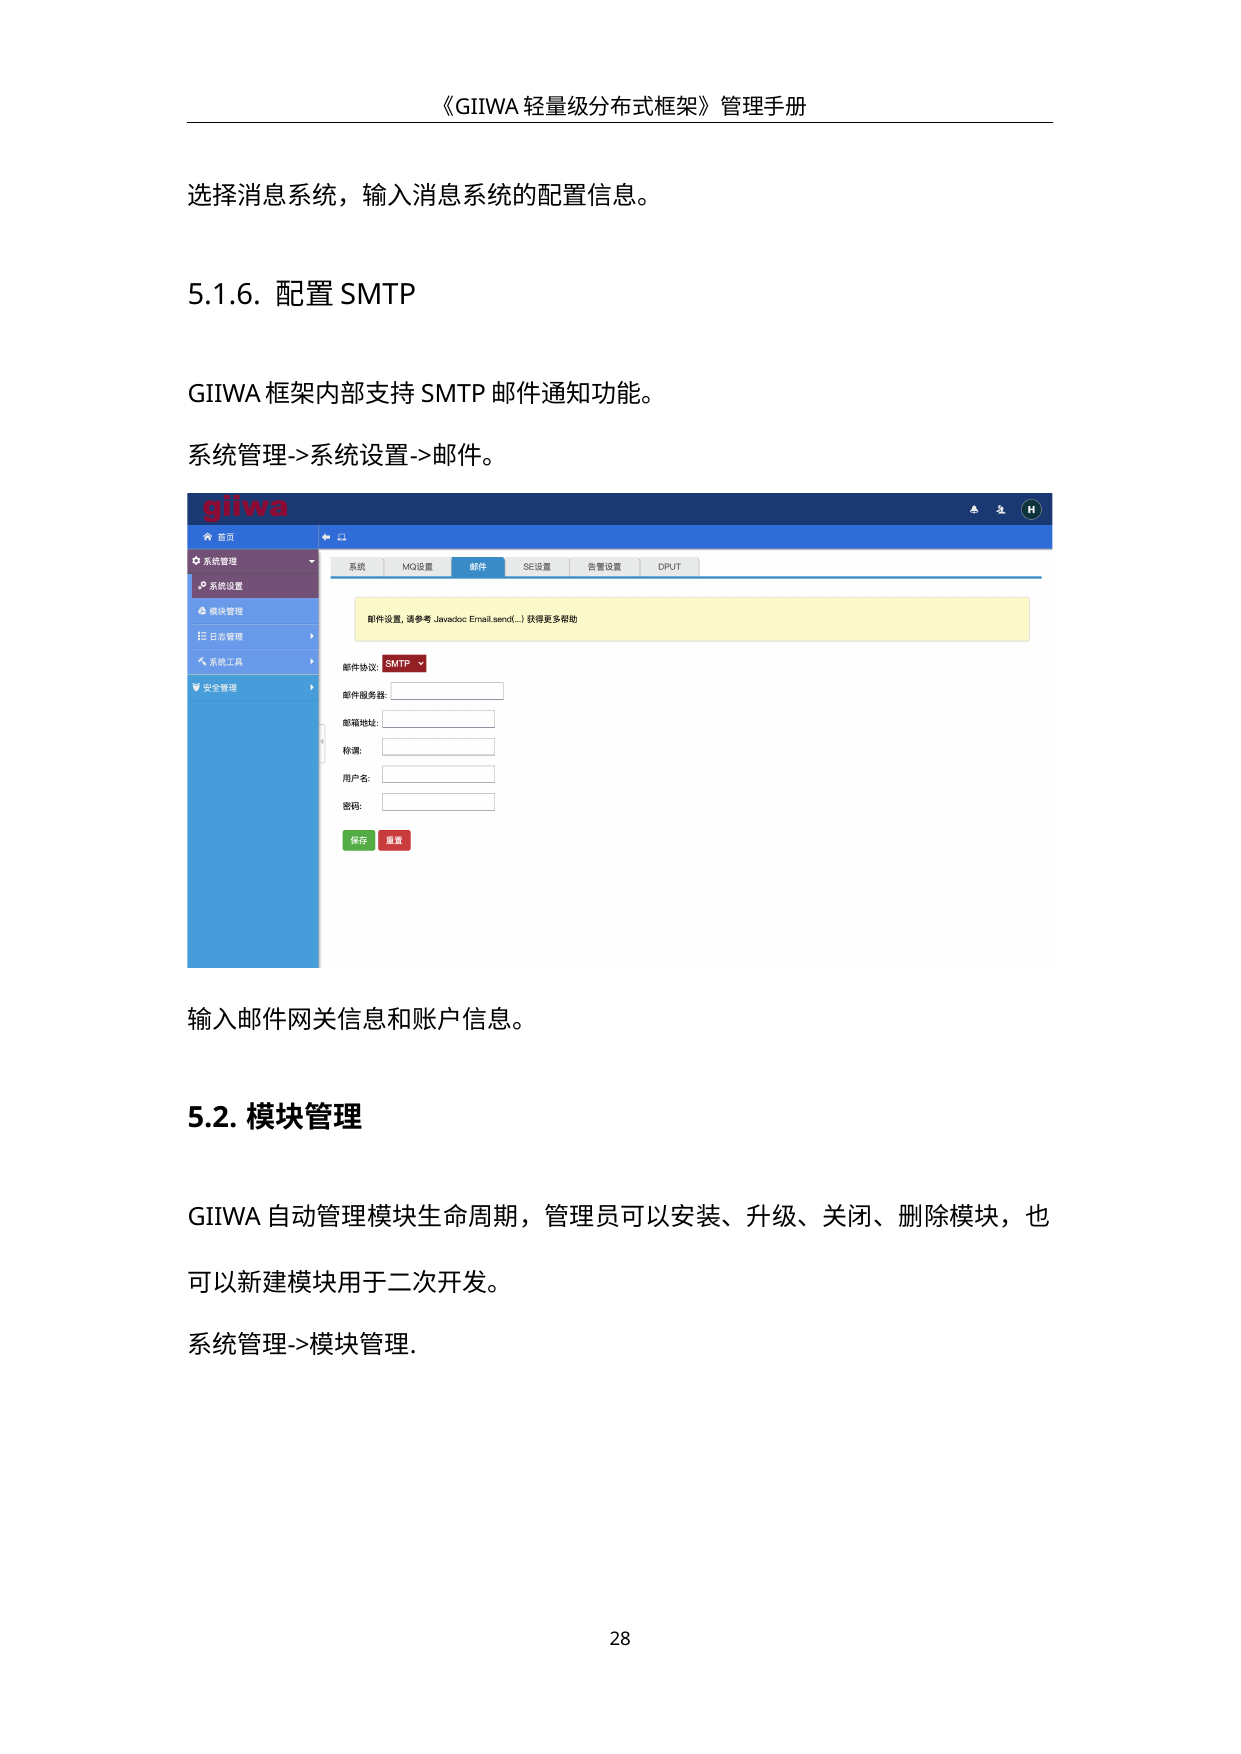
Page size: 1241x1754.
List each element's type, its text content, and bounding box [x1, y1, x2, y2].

text GIIWA自动管理模块生命周期，管理员可以安装、升级、关闭、删除模块，也可以新建模块用于二次开发。 [187, 1192, 1053, 1302]
text 系统管理->系统设置->邮件。 [187, 431, 1053, 475]
subtitle 配置SMTP [187, 269, 1053, 314]
picture [187, 493, 1053, 968]
text 输入邮件网关信息和账户信息。 [187, 995, 1053, 1039]
text 系统管理->模块管理. [187, 1321, 1053, 1365]
text GIIWA框架内部支持SMTP邮件通知功能。 [187, 369, 1053, 413]
text 选择消息系统，输入消息系统的配置信息。 [187, 172, 1053, 216]
subtitle 模块管理 [187, 1093, 1053, 1137]
